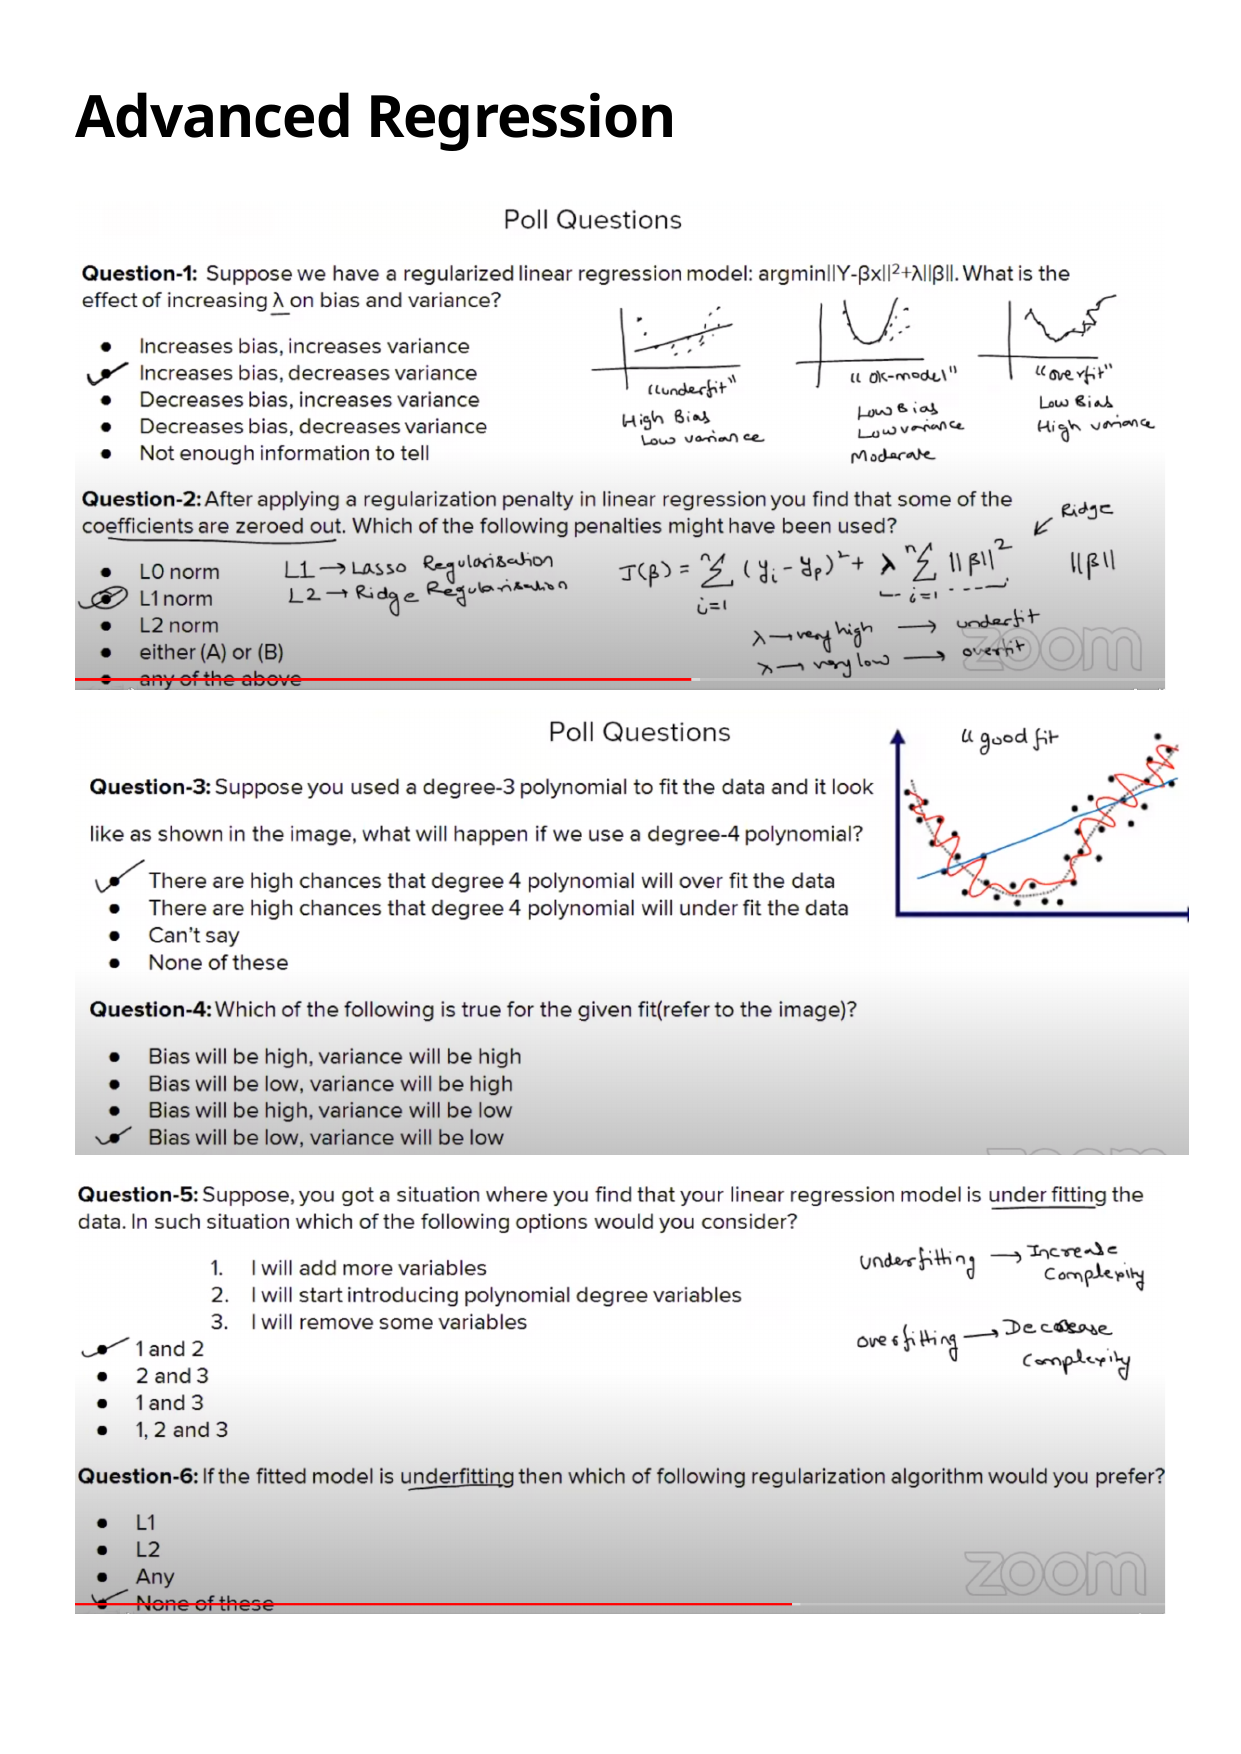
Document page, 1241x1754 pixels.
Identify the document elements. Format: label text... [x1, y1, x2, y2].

picture [75, 201, 1166, 690]
picture [75, 1173, 1166, 1614]
title Advanced Regression [75, 75, 1165, 154]
picture [75, 708, 1189, 1155]
